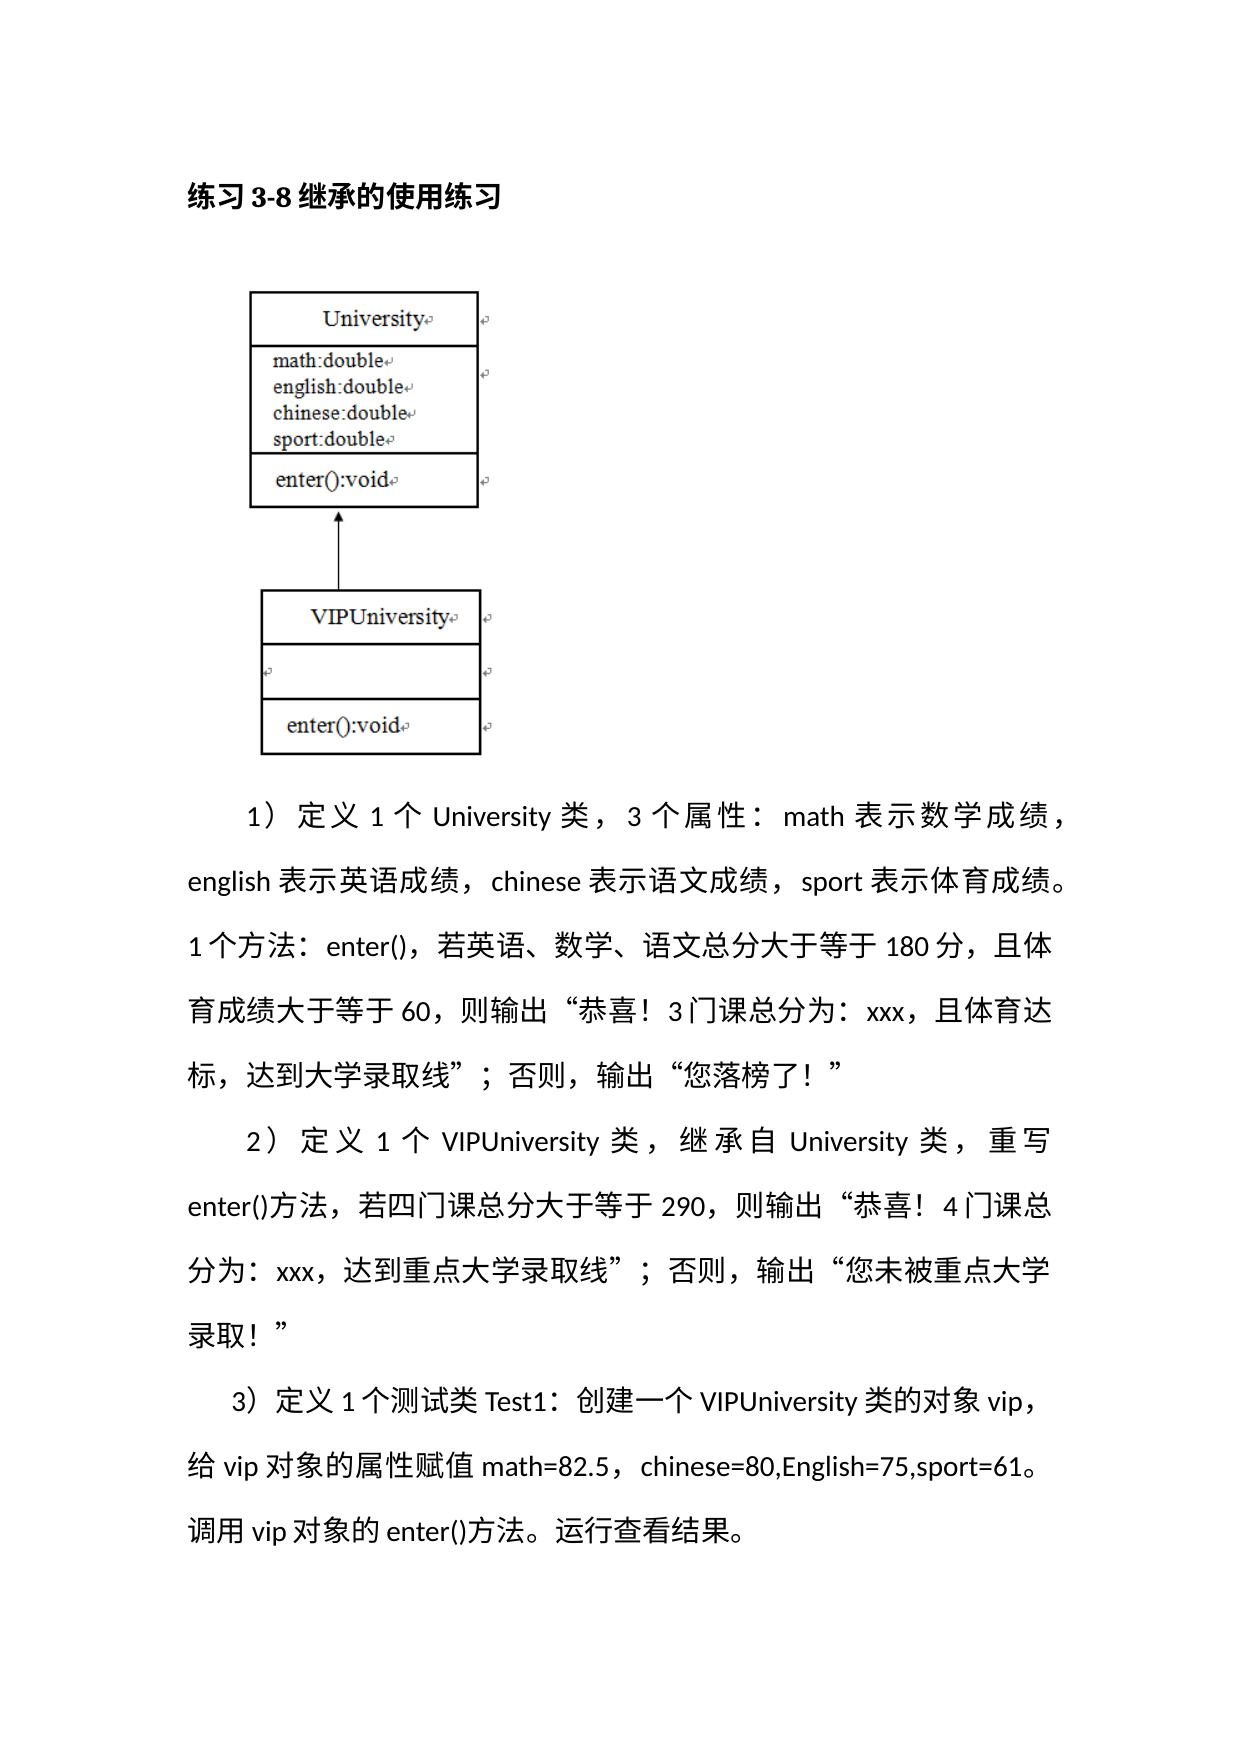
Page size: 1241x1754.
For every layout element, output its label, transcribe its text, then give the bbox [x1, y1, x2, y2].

picture [237, 280, 494, 764]
text 3）定义1个测试类Test1：创建一个VIPUniversity类的对象vip，给vip对象的属性赋值math=82.5，chinese=80,English=75,sport=61。调用vip对象的enter()方法。运行查看结果。 [187, 1367, 1053, 1562]
subtitle 练习3-8 继承的使用练习 [187, 162, 1053, 227]
text 2）定义1个VIPUniversity类，继承自University类，重写enter()方法，若四门课总分大于等于290，则输出“恭喜！4门课总分为：xxx，达到重点大学录取线”；否则，输出“您未被重点大学录取！” [187, 1107, 1053, 1367]
text 1）定义1个University类，3个属性：math表示数学成绩，english表示英语成绩，chinese表示语文成绩，sport表示体育成绩。1个方法：enter()，若英语、数学、语文总分大于等于180分，且体育成绩大于等于60，则输出“恭喜！3门课总分为：xxx，且体育达标，达到大学录取线”；否则，输出“您落榜了！” [187, 782, 1053, 1107]
